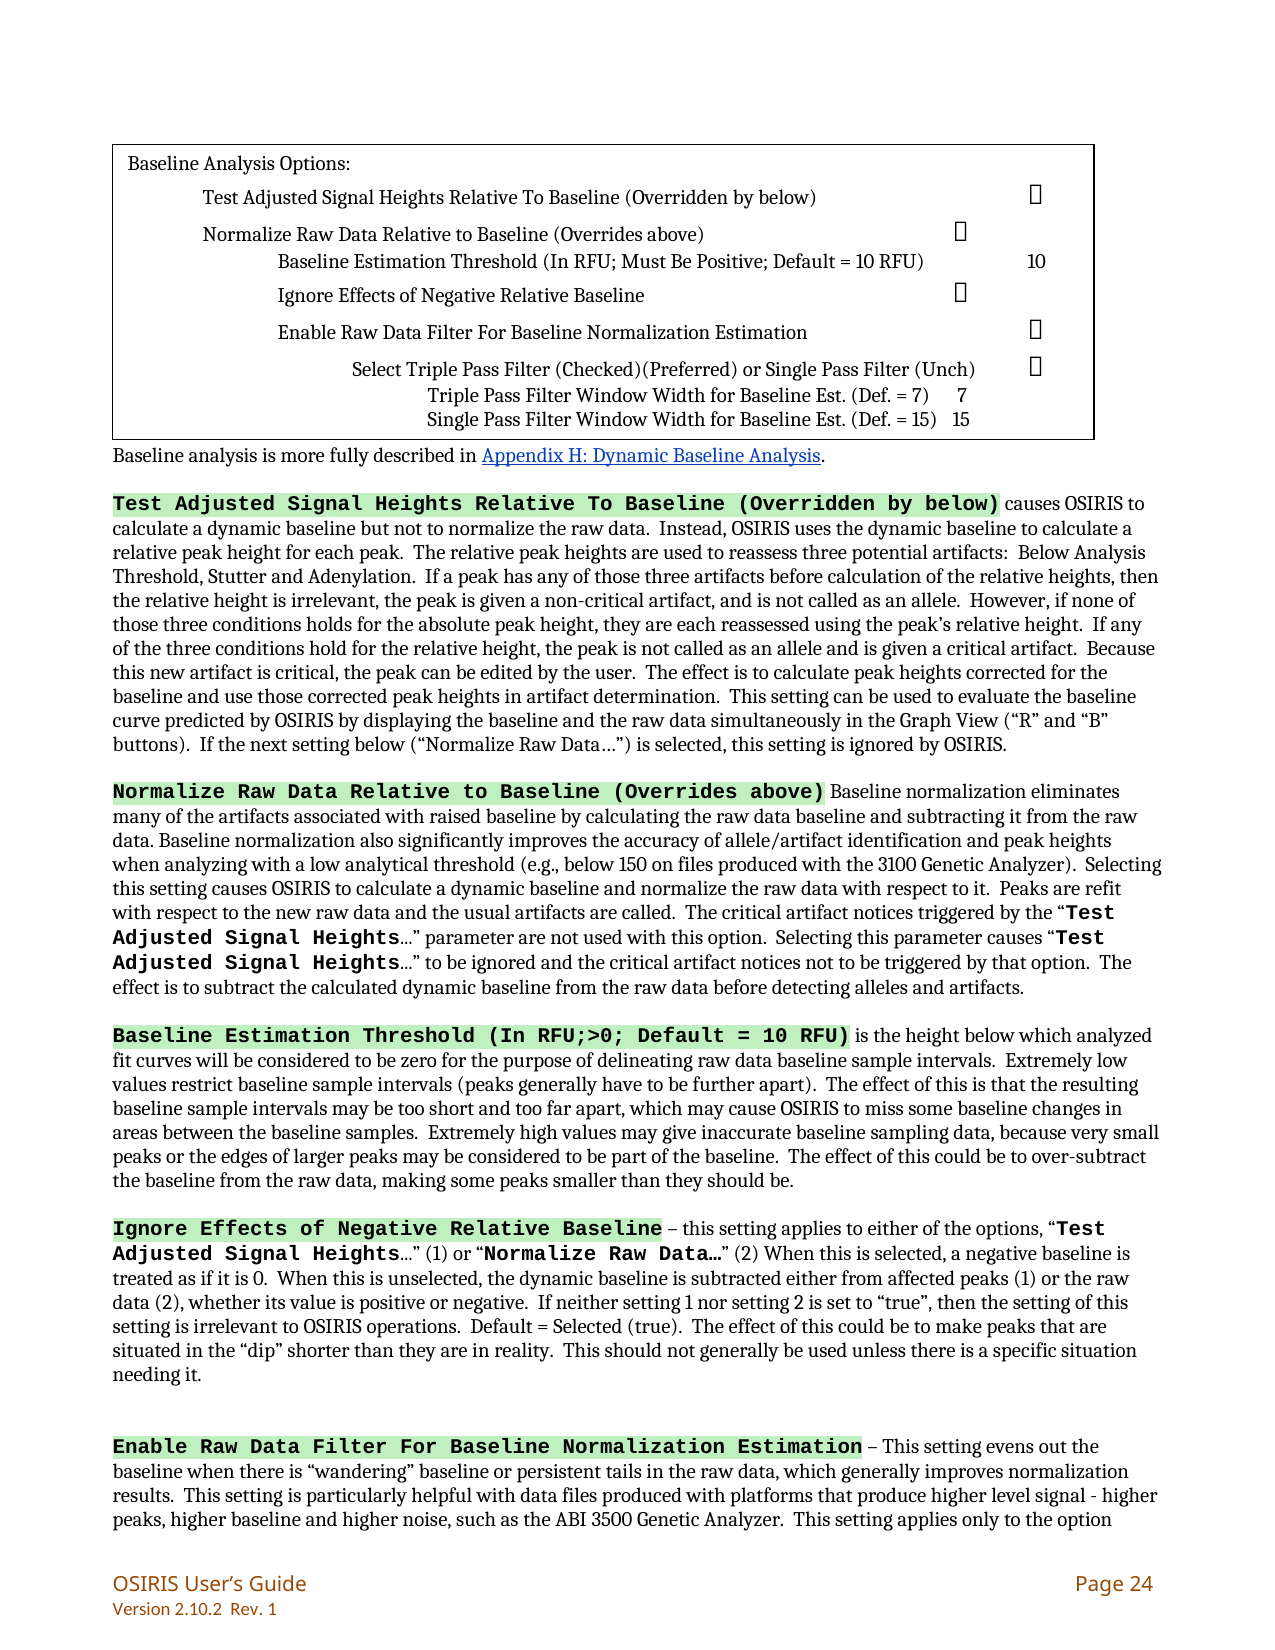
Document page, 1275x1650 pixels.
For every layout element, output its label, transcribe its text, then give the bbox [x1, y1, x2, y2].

text Ignore Effects of Negative Relative Baseline – this setting applies to either of the options, “Test Adjusted Signal Heights…” (1) or “Normalize Raw Data…” (2) When this is selected, a negative baseline is treated as if it is 0. When this is unselected, the dynamic baseline is subtracted either from affected peaks (1) or the raw data (2), whether its value is positive or negative. If neither setting 1 nor setting 2 is set to “true”, then the setting of this setting is irrelevant to OSIRIS operations. Default = Selected (true). The effect of this could be to make peaks that are situated in the “dip” shorter than they are in reality. This should not generally be used unless there is a specific situation needing it. [112, 1217, 1162, 1386]
text Baseline analysis is more fully described in Appendix H: Dynamic Baseline Analysis. [112, 444, 1162, 468]
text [112, 1434, 1162, 1531]
text Normalize Raw Data Relative to Baseline (Overrides above) Baseline normalization eliminates many of the artifacts associated with raised baseline by calculating the raw data baseline and subtracting it from the raw data. Baseline normalization also significantly improves the accuracy of allele/artifact identification and peak heights when analyzing with a low analytical threshold (e.g., below 150 on files produced with the 3100 Genetic Analyzer). Selecting this setting causes OSIRIS to calculate a dynamic baseline and normalize the raw data with respect to it. Peaks are refit with respect to the new raw data and the usual artifacts are called. The critical artifact notices triggered by the “Test Adjusted Signal Heights…” parameter are not used with this option. Selecting this parameter causes “Test Adjusted Signal Heights…” to be ignored and the critical artifact notices not to be triggered by that option. The effect is to subtract the calculated dynamic baseline from the raw data before detecting alleles and artifacts. [112, 780, 1162, 1000]
text Baseline Estimation Threshold (In RFU;>0; Default = 10 RFU) is the height below which analyzed fit curves will be considered to be zero for the purpose of delineating raw data baseline sample intervals. Extremely low values restrict baseline sample intervals (peaks generally have to be further apart). The effect of this is that the resulting baseline sample intervals may be too short and too far apart, which may cause OSIRIS to miss some baseline changes in areas between the baseline samples. Extremely high values may give inaccurate baseline sampling data, because very small peaks or the edges of larger peaks may be considered to be part of the baseline. The effect of this could be to over-subtract the baseline from the raw data, making some peaks smaller than they should be. [112, 1024, 1162, 1193]
text Test Adjusted Signal Heights Relative To Baseline (Overridden by below) causes OSIRIS to calculate a dynamic baseline but not to normalize the raw data. Instead, OSIRIS uses the dynamic baseline to calculate a relative peak height for each peak. The relative peak heights are used to reassess three potential artifacts: Below Analysis Threshold, Stutter and Adenylation. If a peak has any of those three artifacts before calculation of the relative heights, then the relative height is irrelevant, the peak is given a non-critical artifact, and is not called as an allele. However, if none of those three conditions holds for the absolute peak height, they are each reassessed using the peak’s relative height. If any of the three conditions hold for the relative height, the peak is not called as an allele and is given a critical artifact. Because this new artifact is critical, the peak can be edited by the user. The effect is to calculate peak heights corrected for the baseline and use those corrected peak heights in artifact determination. This setting can be used to evaluate the baseline curve predicted by OSIRIS by displaying the baseline and the raw data simultaneously in the Graph View (“R” and “B” buttons). If the next setting below (“Normalize Raw Data…”) is selected, this setting is ignored by OSIRIS. [112, 492, 1162, 756]
